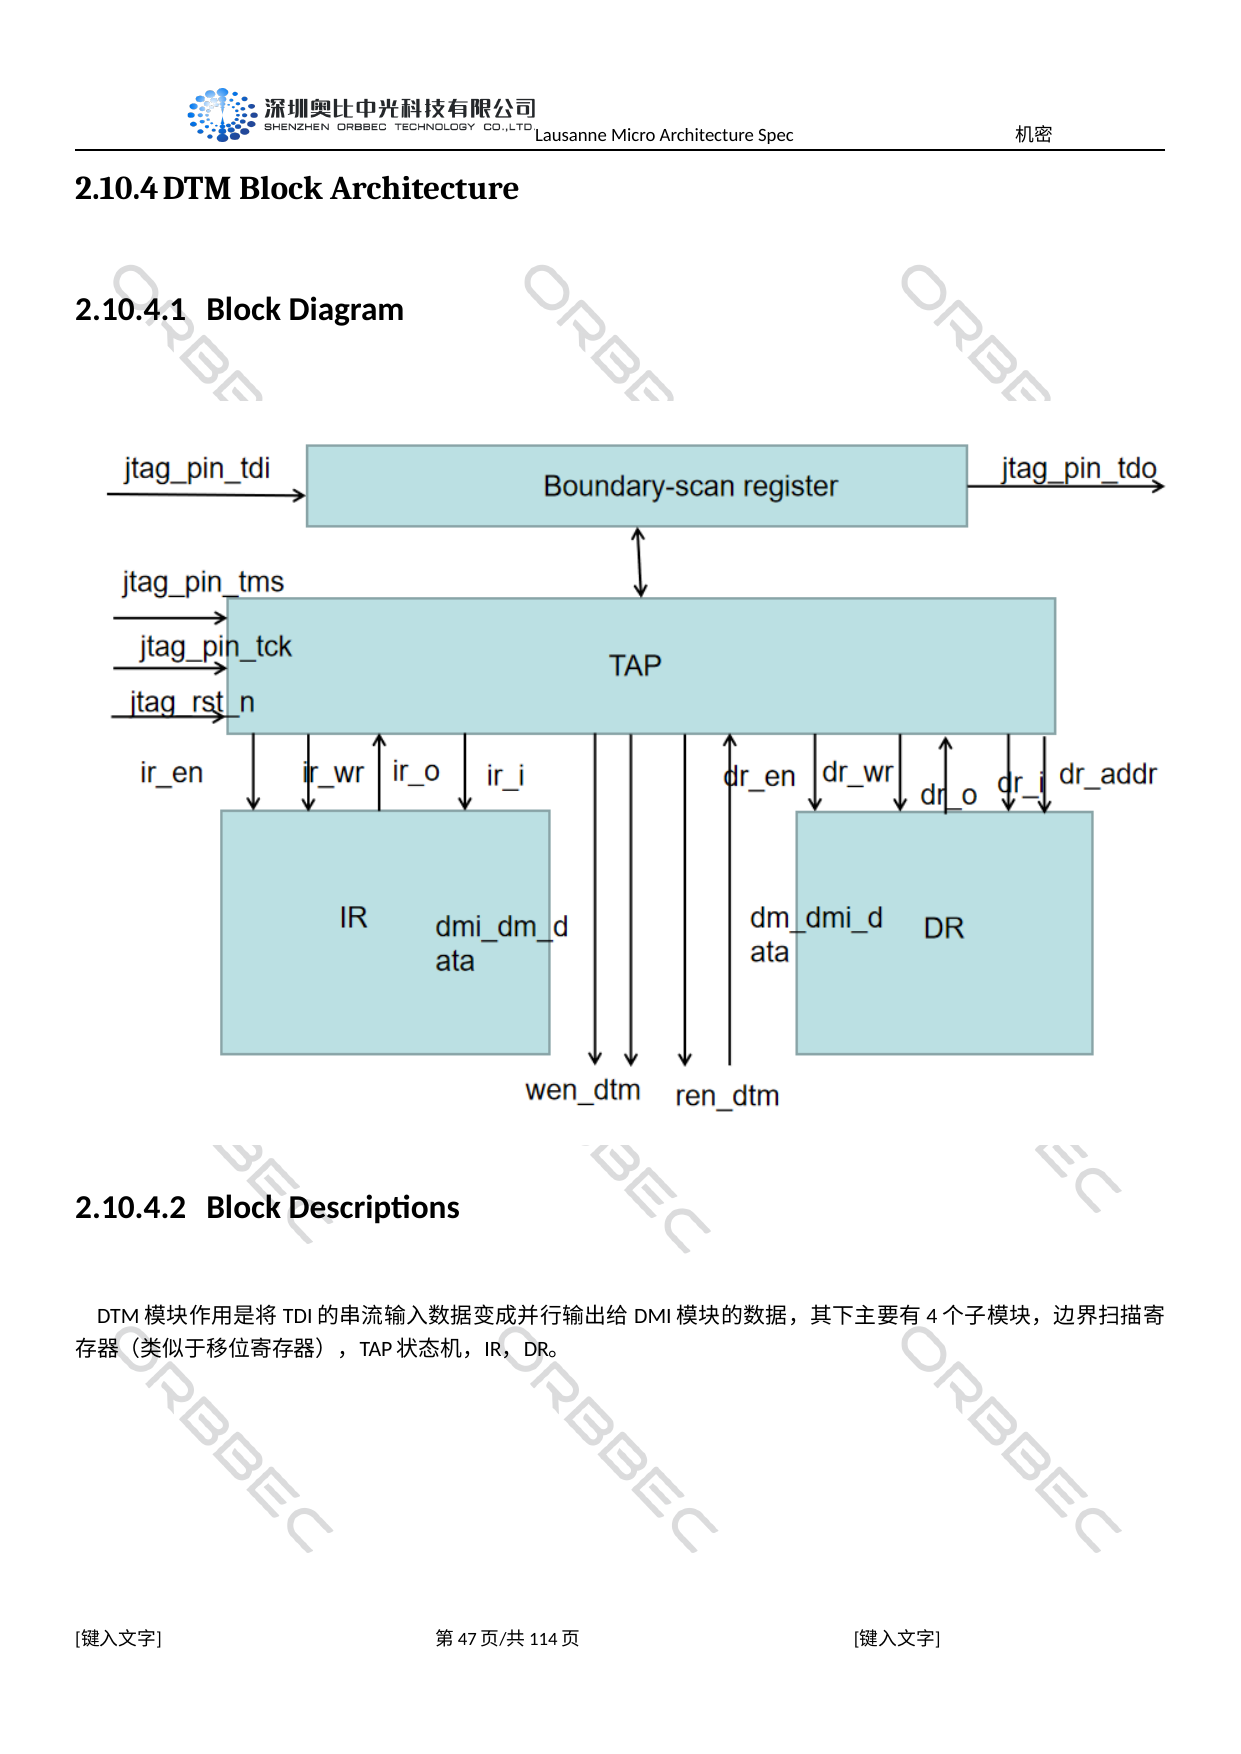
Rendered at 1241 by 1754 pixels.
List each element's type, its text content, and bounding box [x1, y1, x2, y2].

text DTM模块作用是将TDI的串流输入数据变成并行输出给DMI模块的数据，其下主要有4个子模块，边界扫描寄存器（类似于移位寄存器），TAP状态机，IR，DR。 [75, 1298, 1165, 1363]
picture [45, 63, 1195, 1690]
subtitle DTM Block Architecture [75, 156, 1165, 221]
subtitle Block Descriptions [75, 1174, 1165, 1239]
subtitle Block Diagram [75, 276, 1165, 341]
